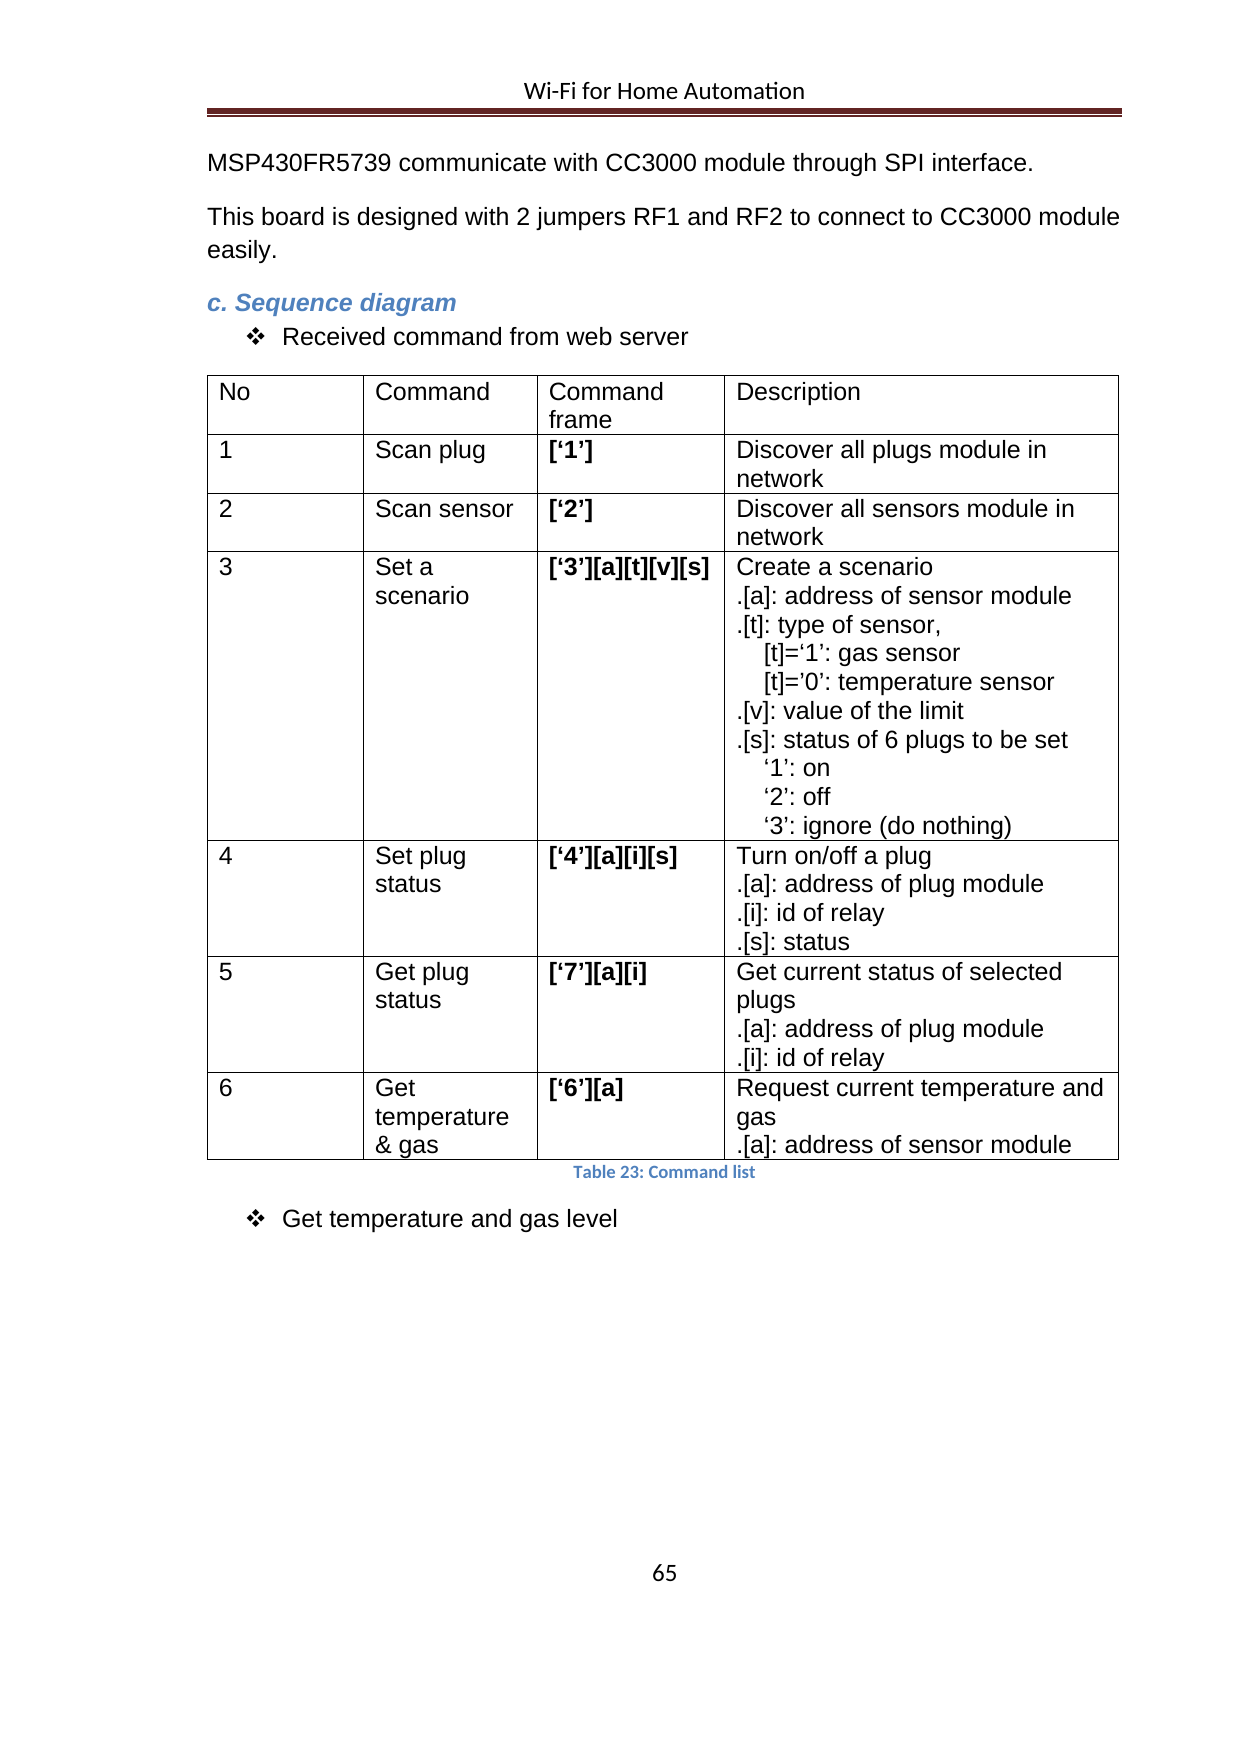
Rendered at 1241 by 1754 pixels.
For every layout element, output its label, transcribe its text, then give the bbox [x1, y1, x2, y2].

table_header No [208, 376, 363, 434]
table_cell [‘3’][a][t][v][s] [538, 552, 724, 839]
table_cell [‘1’] [538, 435, 724, 492]
table_cell Get plug status [364, 957, 537, 1072]
table_cell Request current temperature and gas .[a]: address of sensor module [725, 1073, 1118, 1159]
list Get temperature and gas level [244, 1204, 1122, 1233]
table_cell Scan sensor [364, 494, 537, 551]
table_cell Get current status of selected plugs .[a]: address of plug module .[i]: id of relay [725, 957, 1118, 1072]
subtitle c. Sequence diagram [207, 288, 1122, 317]
table_header Command [364, 376, 537, 434]
table_cell 4 [208, 841, 363, 956]
table_cell [‘2’] [538, 494, 724, 551]
table_cell Get temperature & gas [364, 1073, 537, 1159]
table_cell 2 [208, 494, 363, 551]
table_cell Set a scenario [364, 552, 537, 839]
table_cell Turn on/off a plug .[a]: address of plug module .[i]: id of relay .[s]: status [725, 841, 1118, 956]
table_cell Create a scenario .[a]: address of sensor module .[t]: type of sensor, [t]=‘1’: gas sensor [t]=’0’: temperature sensor .[v]: value of the limit .[s]: status of 6 plugs to be set ‘1’: on ‘2’: off ‘3’: ignore (do nothing) [725, 552, 1118, 839]
table_cell 1 [208, 435, 363, 492]
table_cell [‘4’][a][i][s] [538, 841, 724, 956]
table_cell Discover all sensors module in network [725, 494, 1118, 551]
table_cell Scan plug [364, 435, 537, 492]
table_cell 5 [208, 957, 363, 1072]
list Received command from web server [244, 321, 1122, 350]
table_cell [‘6’][a] [538, 1073, 724, 1159]
table_header Description [725, 376, 1118, 434]
table_cell 3 [208, 552, 363, 839]
table_cell 6 [208, 1073, 363, 1159]
table_cell [‘7’][a][i] [538, 957, 724, 1072]
text This board is designed with 2 jumpers RF1 and RF2 to connect to CC3000 module easily. [207, 202, 1122, 263]
table_cell Set plug status [364, 841, 537, 956]
text MSP430FR5739 communicate with CC3000 module through SPI interface. [207, 148, 1122, 176]
table_header Command frame [538, 376, 724, 434]
table_cell Discover all plugs module in network [725, 435, 1118, 492]
